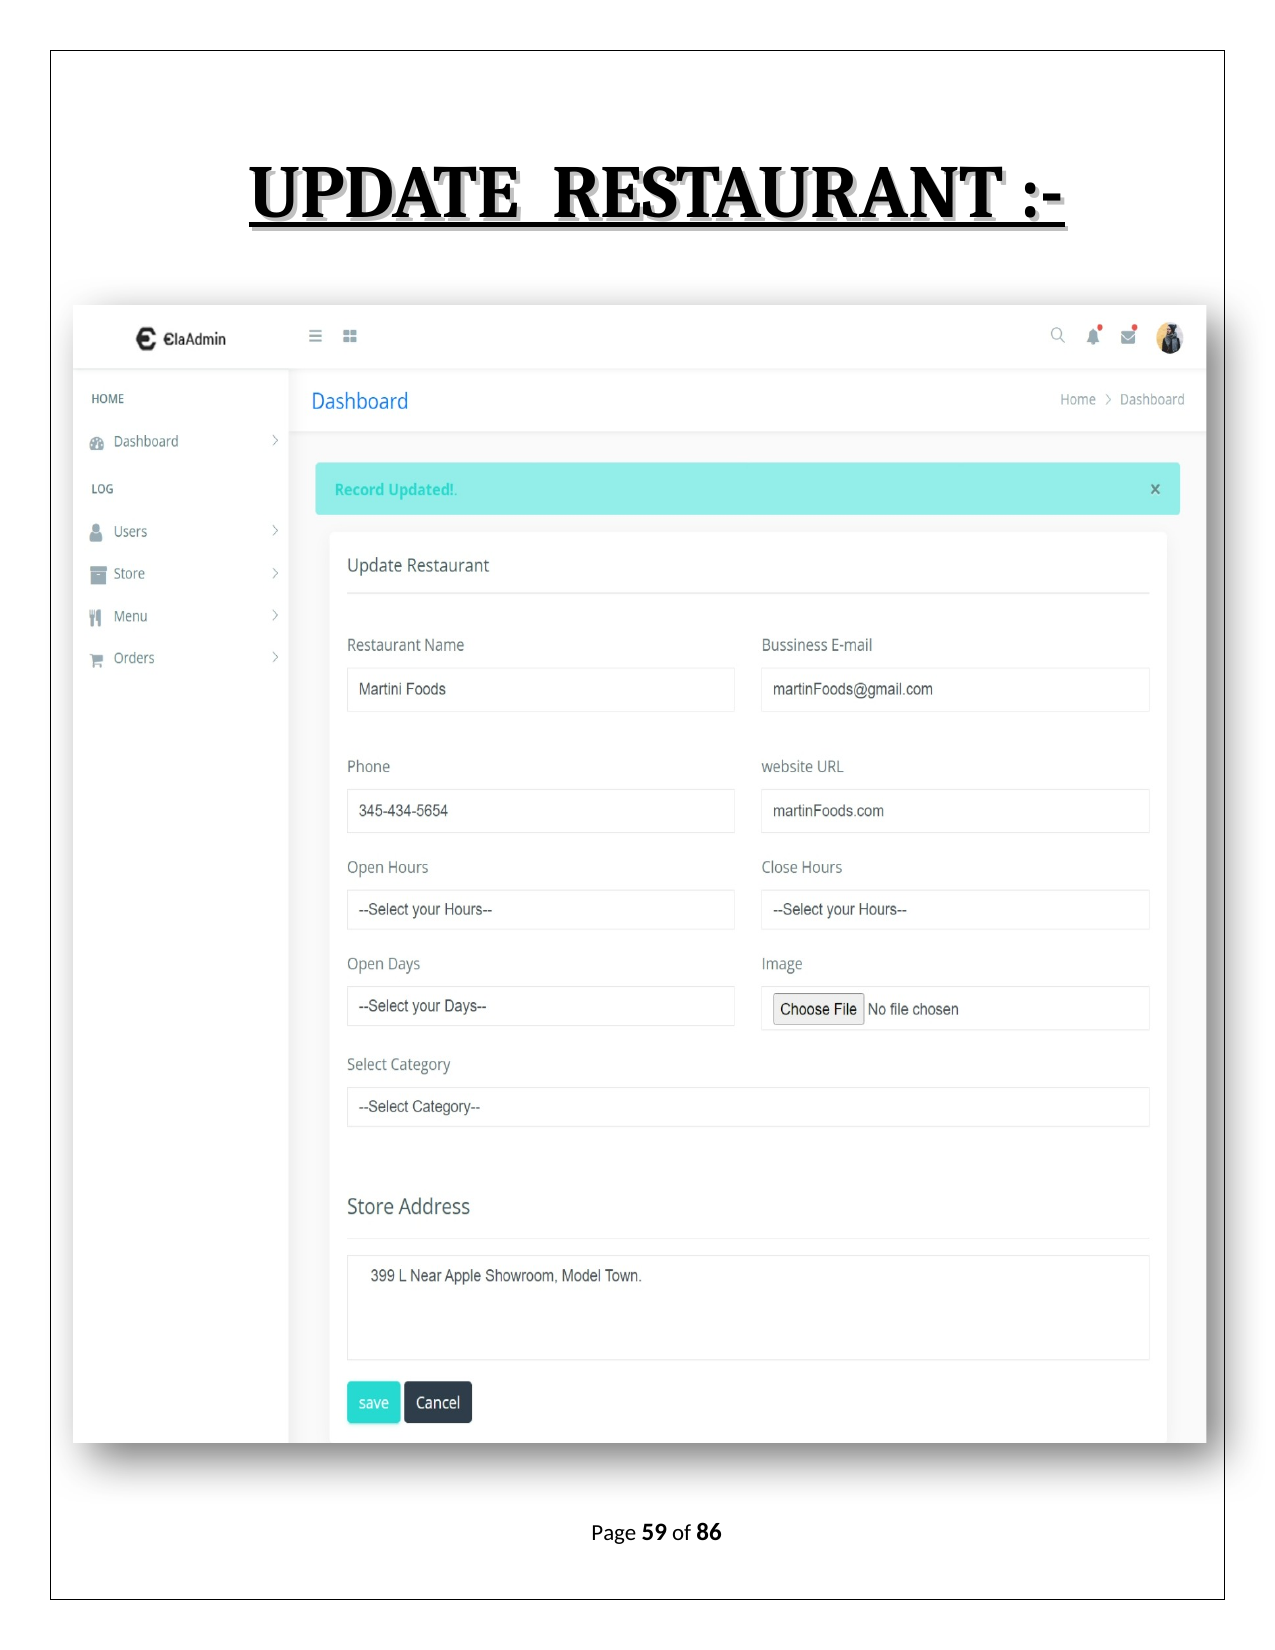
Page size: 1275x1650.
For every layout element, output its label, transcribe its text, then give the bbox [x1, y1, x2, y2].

picture [73, 305, 1207, 1443]
text Update restaurant :- [150, 150, 1162, 237]
